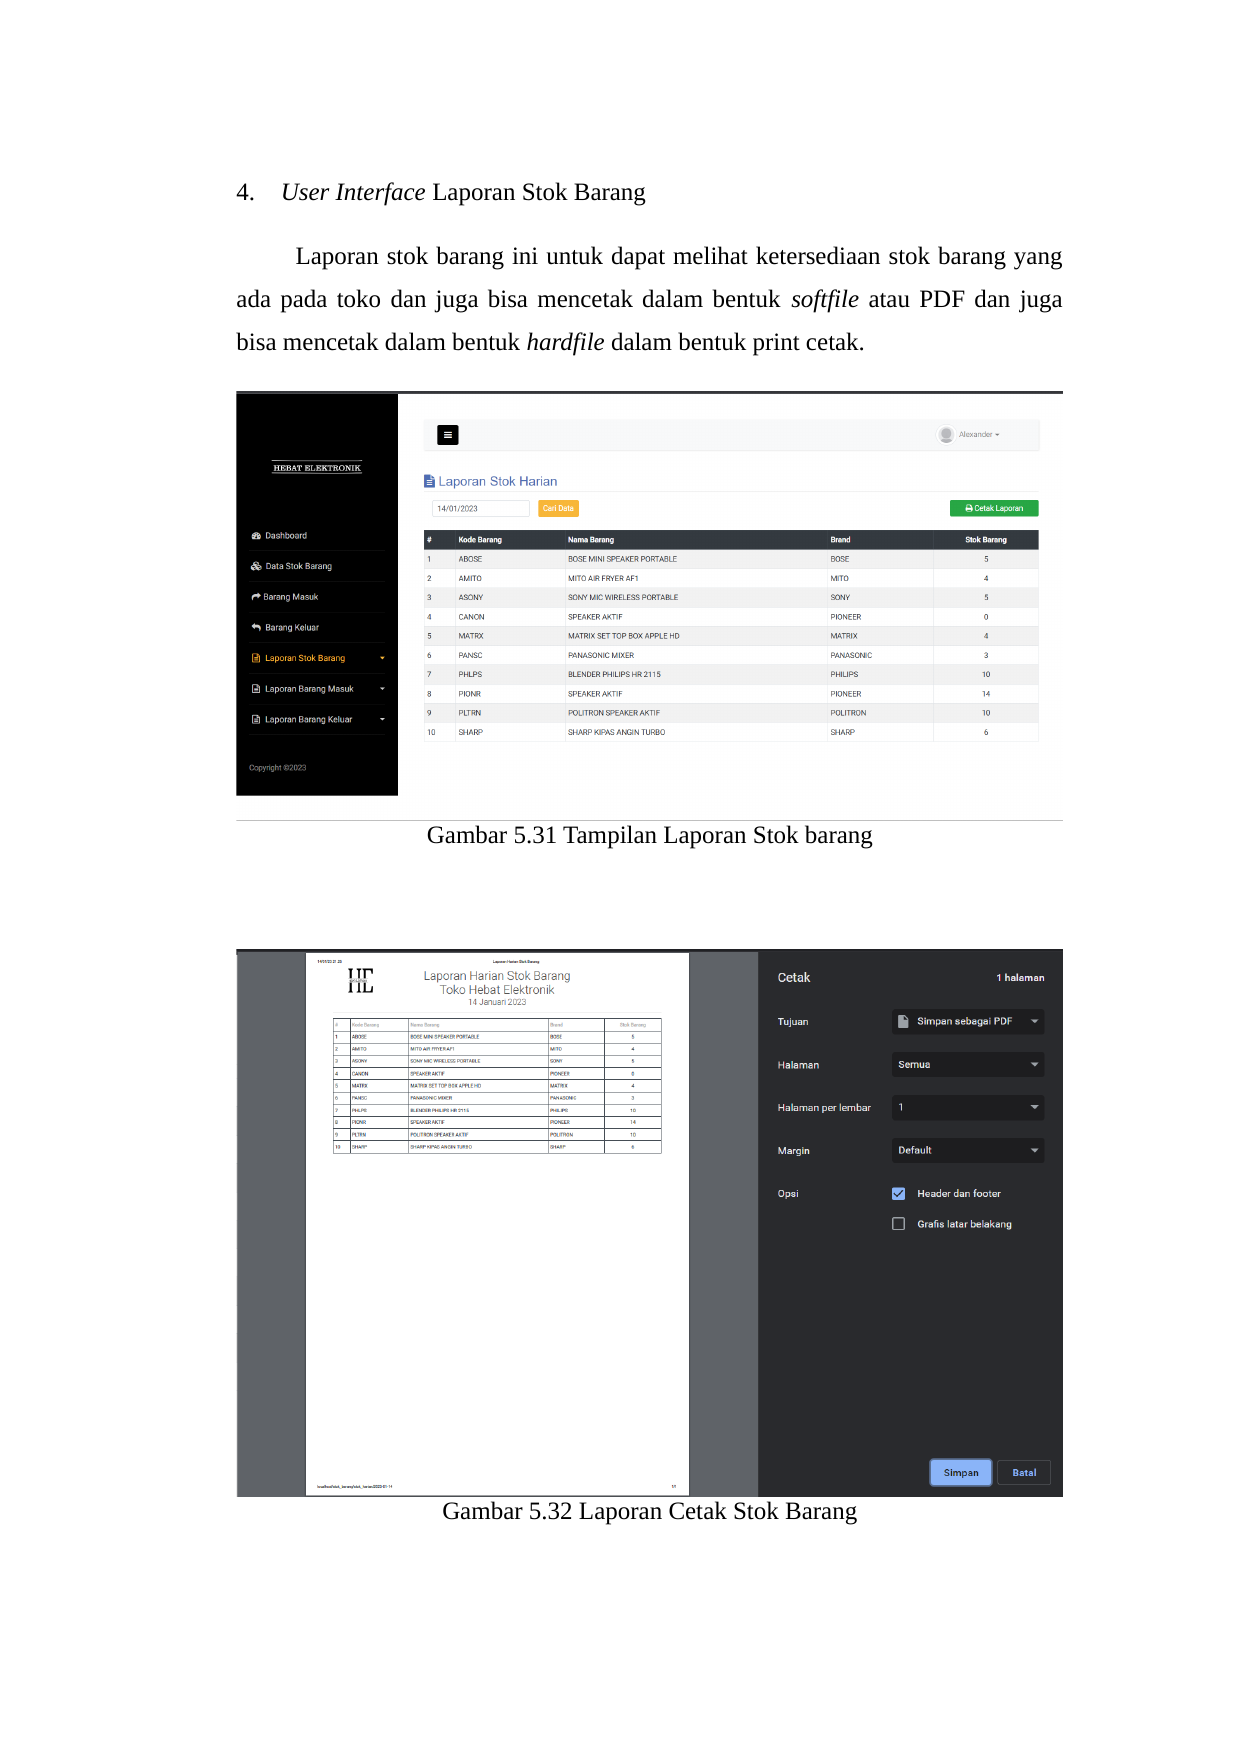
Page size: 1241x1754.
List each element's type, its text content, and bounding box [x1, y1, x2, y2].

text Laporan stok barang ini untuk dapat melihat ketersediaan stok barang yang ada pada toko dan juga bisa mencetak dalam bentuk softfile atau PDF dan juga bisa mencetak dalam bentuk hardfile dalam bentuk print cetak. [236, 241, 1063, 356]
list User Interface Laporan Stok Barang [236, 177, 1063, 206]
text Gambar 5.31 Tampilan Laporan Stok barang [236, 821, 1063, 849]
picture [236, 391, 1063, 821]
picture [236, 949, 1063, 1497]
text Gambar 5.32 Laporan Cetak Stok Barang [236, 1497, 1063, 1525]
